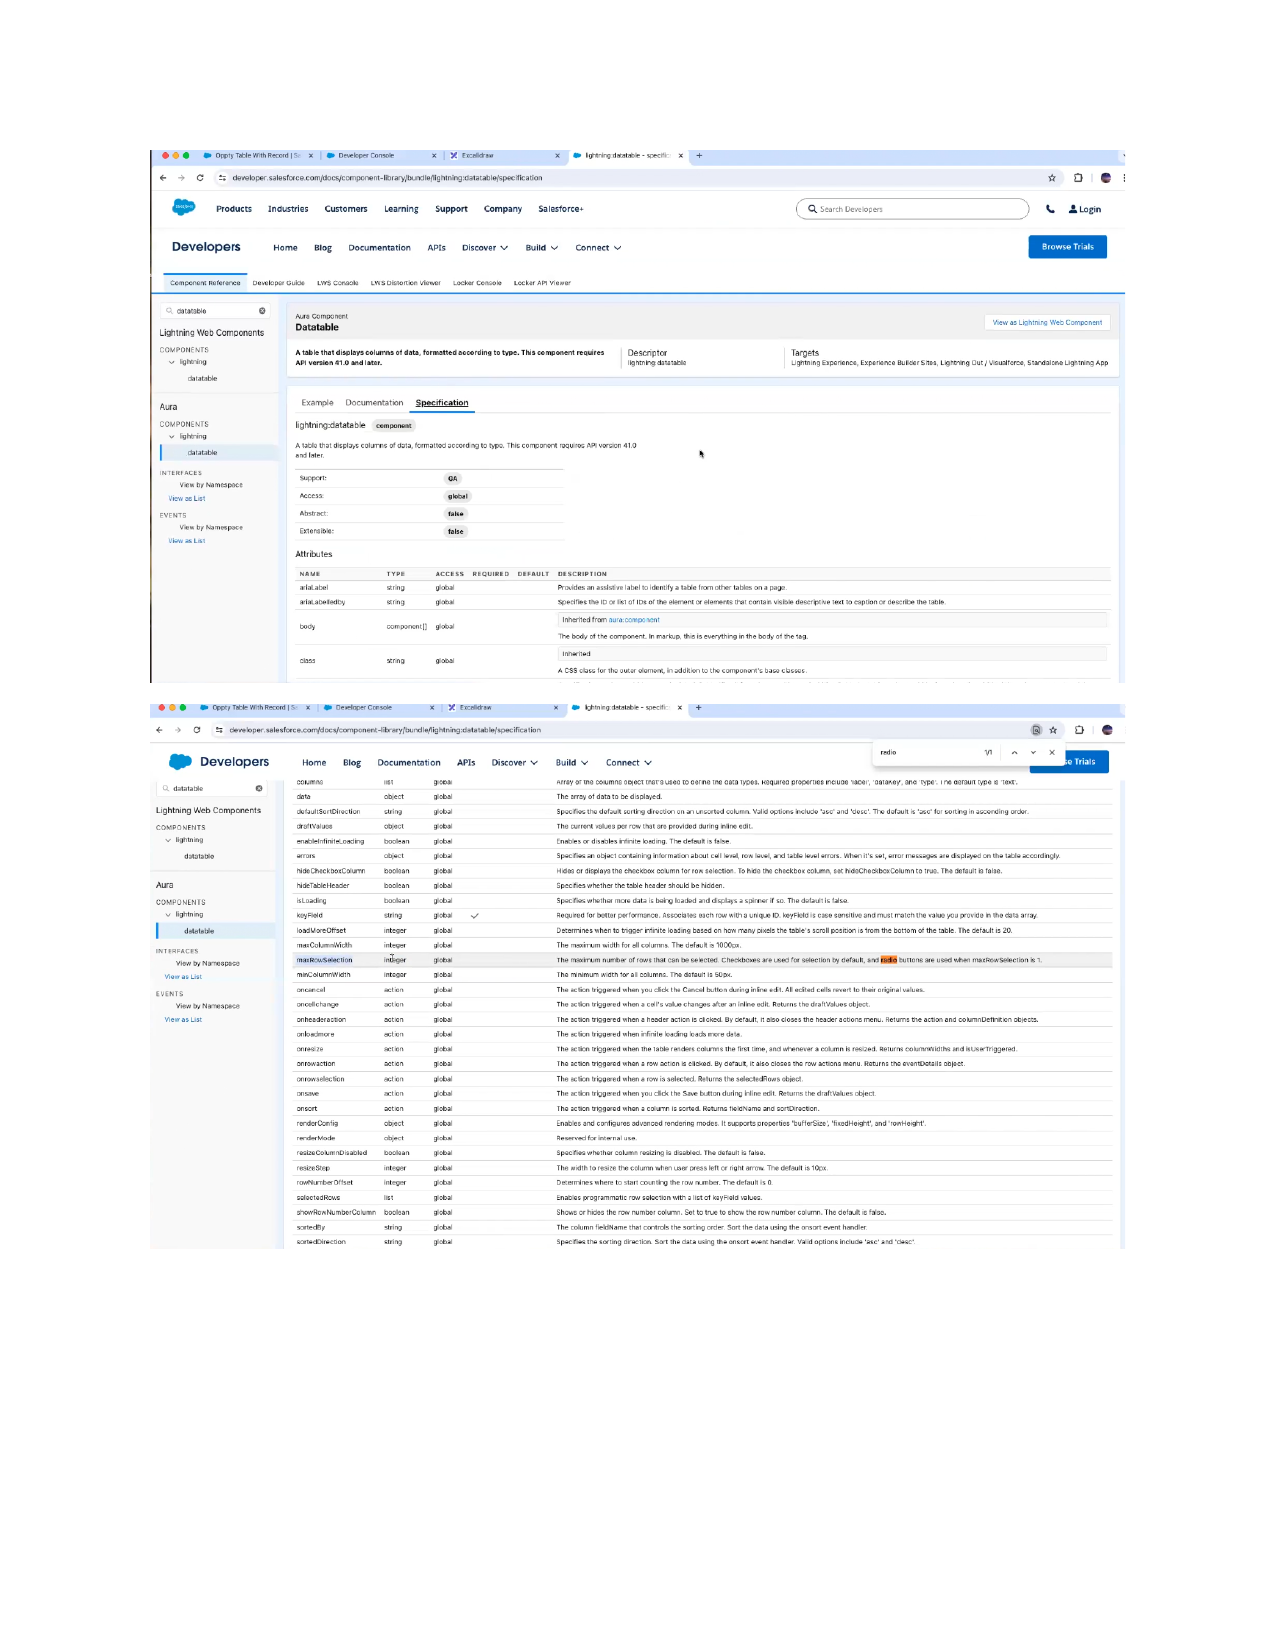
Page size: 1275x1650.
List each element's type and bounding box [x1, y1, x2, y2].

picture [150, 704, 1125, 1249]
picture [150, 150, 1125, 683]
